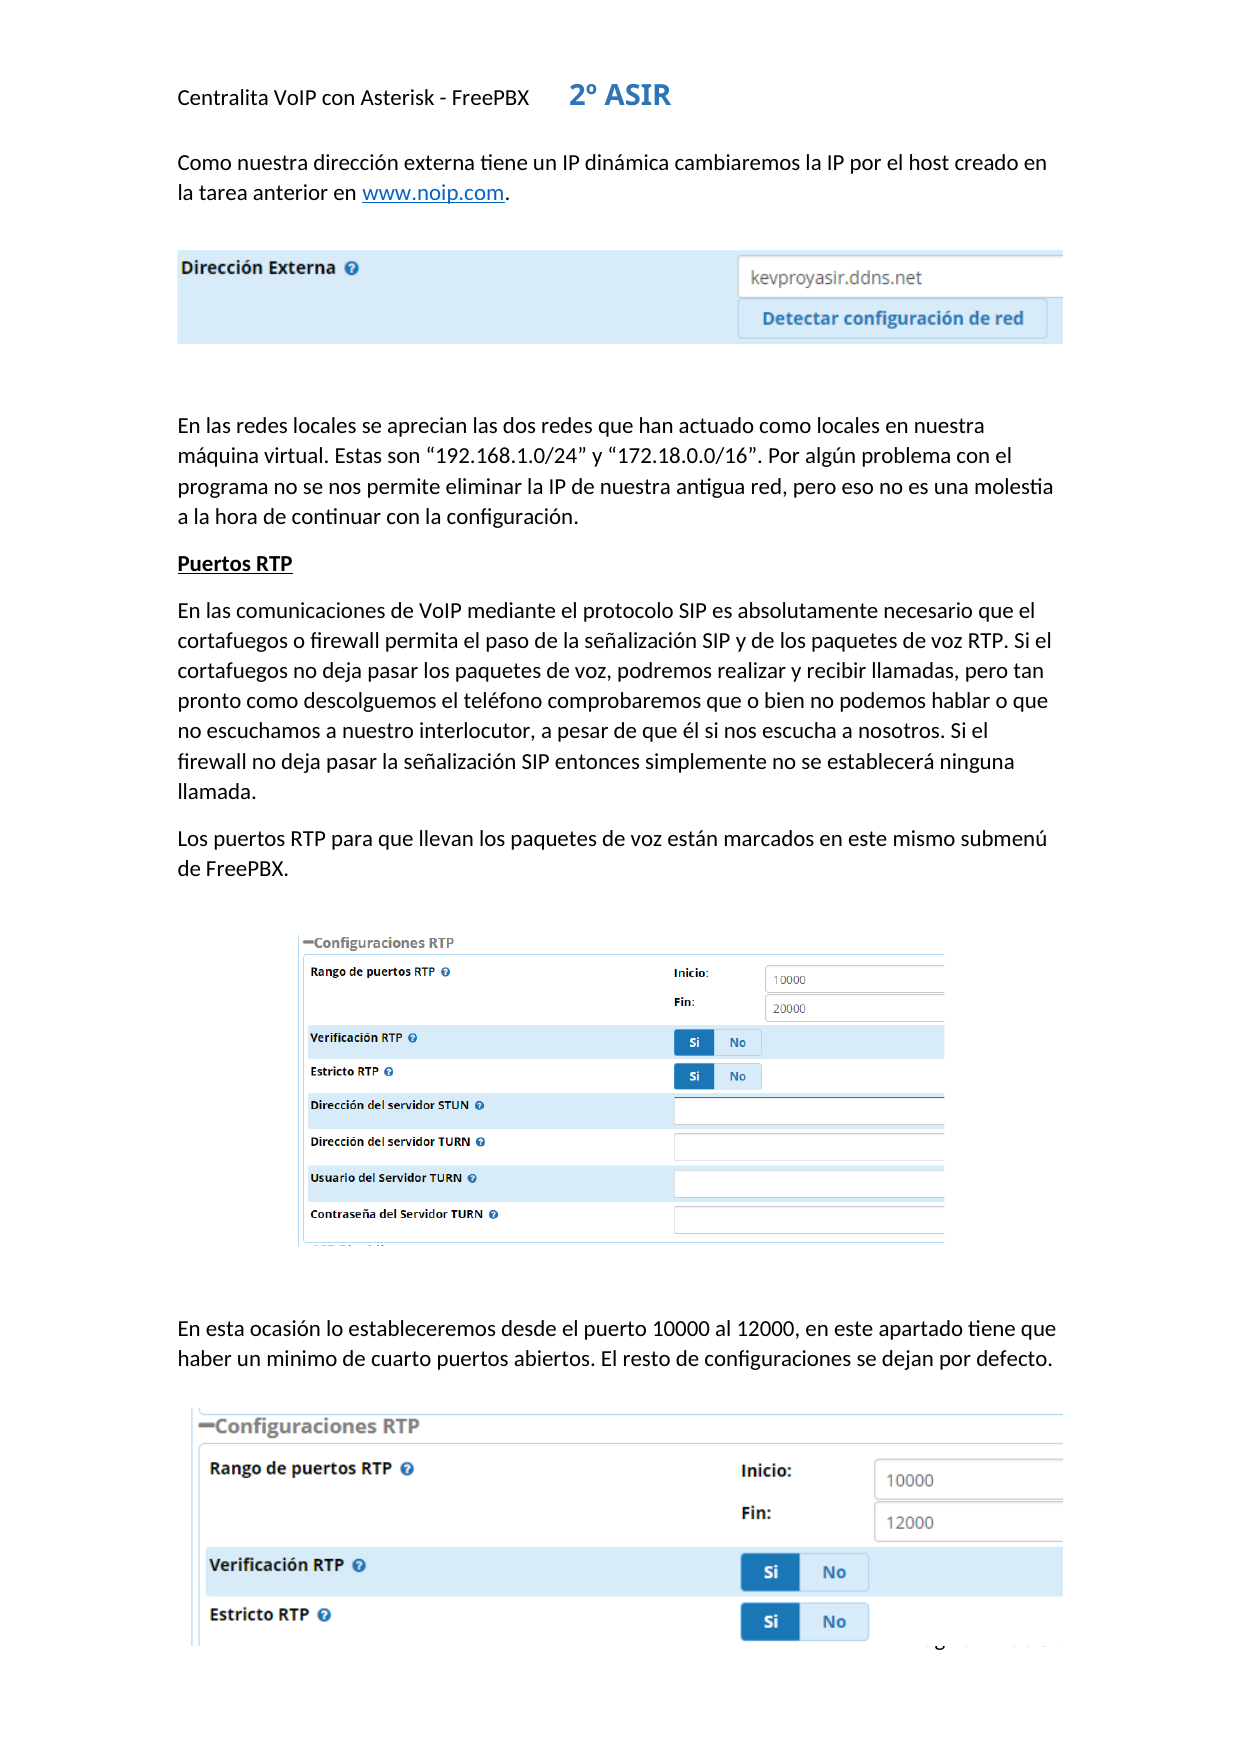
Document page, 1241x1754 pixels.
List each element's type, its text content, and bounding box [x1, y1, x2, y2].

picture [177, 1408, 1063, 1646]
text En las redes locales se aprecian las dos redes que han actuado como locales en nuestra máquina virtual. Estas son “192.168.1.0/24” y “172.18.0.0/16”. Por algún problema con el programa no se nos permite eliminar la IP de nuestra antigua red, pero eso no es una molestia a la hora de continuar con la configuración. [177, 411, 1063, 530]
picture [296, 935, 945, 1246]
text En esta ocasión lo estableceremos desde el puerto 10000 al 12000, en este apartado tiene que haber un minimo de cuarto puertos abiertos. El resto de configuraciones se dejan por defecto. [177, 1314, 1063, 1372]
text Los puertos RTP para que llevan los paquetes de voz están marcados en este mismo submenú de FreePBX. [177, 824, 1063, 882]
picture [177, 250, 1063, 344]
text Como nuestra dirección externa tiene un IP dinámica cambiaremos la IP por el host creado en la tarea anterior en www.noip.com. [177, 148, 1063, 206]
text En las comunicaciones de VoIP mediante el protocolo SIP es absolutamente necesario que el cortafuegos o firewall permita el paso de la señalización SIP y de los paquetes de voz RTP. Si el cortafuegos no deja pasar los paquetes de voz, podremos realizar y recibir llamadas, pero tan pronto como descolguemos el teléfono comprobaremos que o bien no podemos hablar o que no escuchamos a nuestro interlocutor, a pesar de que él si nos escucha a nosotros. Si el firewall no deja pasar la señalización SIP entonces simplemente no se establecerá ninguna llamada. [177, 596, 1063, 805]
text Puertos RTP [177, 549, 1063, 577]
